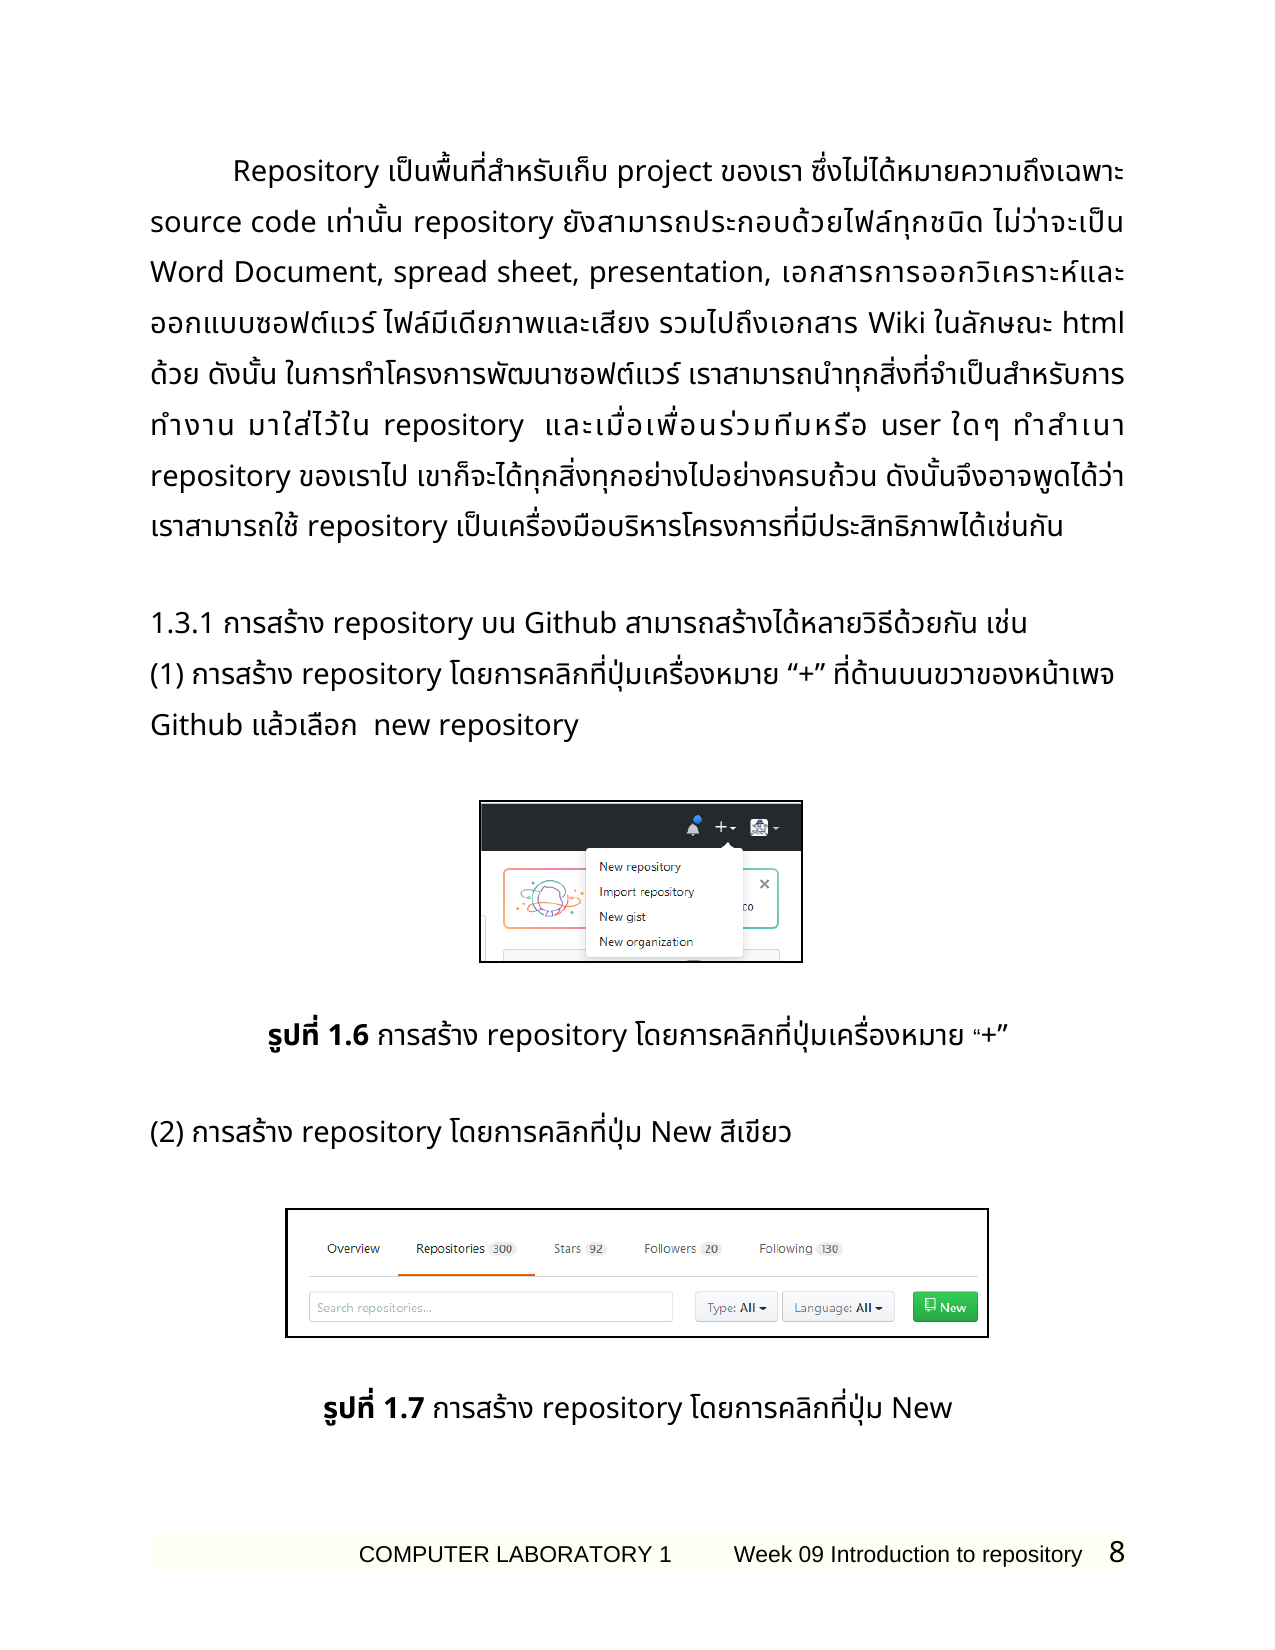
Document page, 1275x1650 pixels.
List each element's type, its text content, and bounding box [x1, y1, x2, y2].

text 1.3.1 การสร้าง repository บน Github สามารถสร้างได้หลายวิธีด้วยกัน เช่น [150, 602, 1125, 646]
text รูปที่ 1.7 การสร้าง repository โดยการคลิกที่ปุ่ม New [150, 1388, 1125, 1432]
picture [481, 802, 801, 961]
text (2) การสร้าง repository โดยการคลิกที่ปุ่ม New สีเขียว [150, 1111, 1125, 1155]
text (1) การสร้าง repository โดยการคลิกที่ปุ่มเครื่องหมาย “+” ที่ด้านบนขวาของหน้าเพจ Github แล้วเลือก new repository [150, 653, 1125, 748]
text Repository เป็นพื้นที่สำหรับเก็บ project ของเรา ซึ่งไม่ได้หมายความถึงเฉพาะ source code เท่านั้น repository ยังสามารถประกอบด้วยไฟล์ทุกชนิด ไม่ว่าจะเป็น Word Document, spread sheet, presentation, เอกสารการออกวิเคราะห์และออกแบบซอฟต์แวร์ ไฟล์มีเดียภาพและเสียง รวมไปถึงเอกสาร Wiki ในลักษณะ html ด้วย ดังนั้น ในการทำโครงการพัฒนาซอฟต์แวร์ เราสามารถนำทุกสิ่งที่จำเป็นสำหรับการทำงาน มาใส่ไว้ใน repository และเมื่อเพื่อนร่วมทีมหรือ user ใดๆ ทำสำเนา repository ของเราไป เขาก็จะได้ทุกสิ่งทุกอย่างไปอย่างครบถ้วน ดังนั้นจึงอาจพูดได้ว่าเราสามารถใช้ repository เป็นเครื่องมือบริหารโครงการที่มีประสิทธิภาพได้เช่นกัน [150, 150, 1125, 550]
picture [288, 1210, 987, 1336]
text รูปที่ 1.6 การสร้าง repository โดยการคลิกที่ปุ่มเครื่องหมาย “+” [150, 1014, 1125, 1059]
